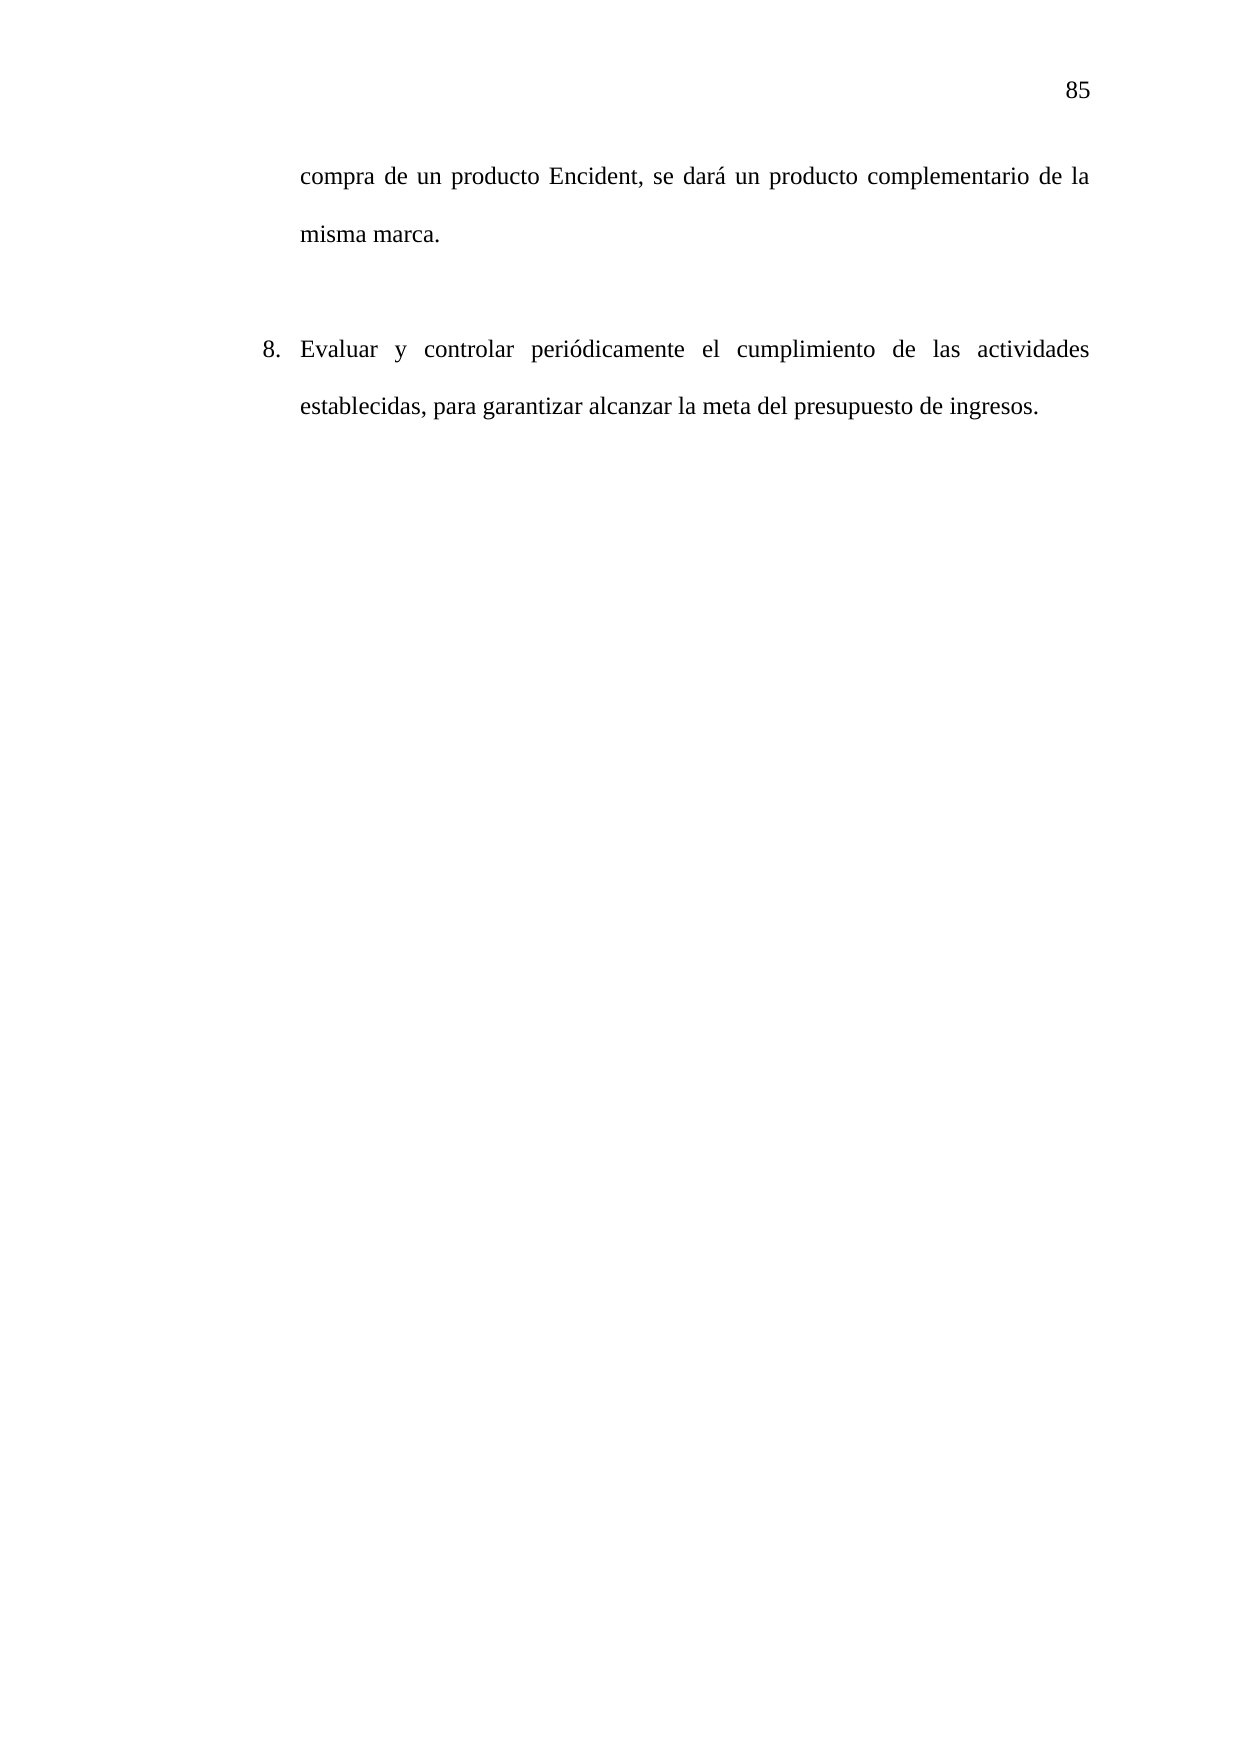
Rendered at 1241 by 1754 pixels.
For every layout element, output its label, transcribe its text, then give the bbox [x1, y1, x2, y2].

list Evaluar y controlar periódicamente el cumplimiento de las actividades establecidas, para garantizar alcanzar la meta del presupuesto de ingresos. [262, 334, 1090, 420]
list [262, 161, 1090, 247]
